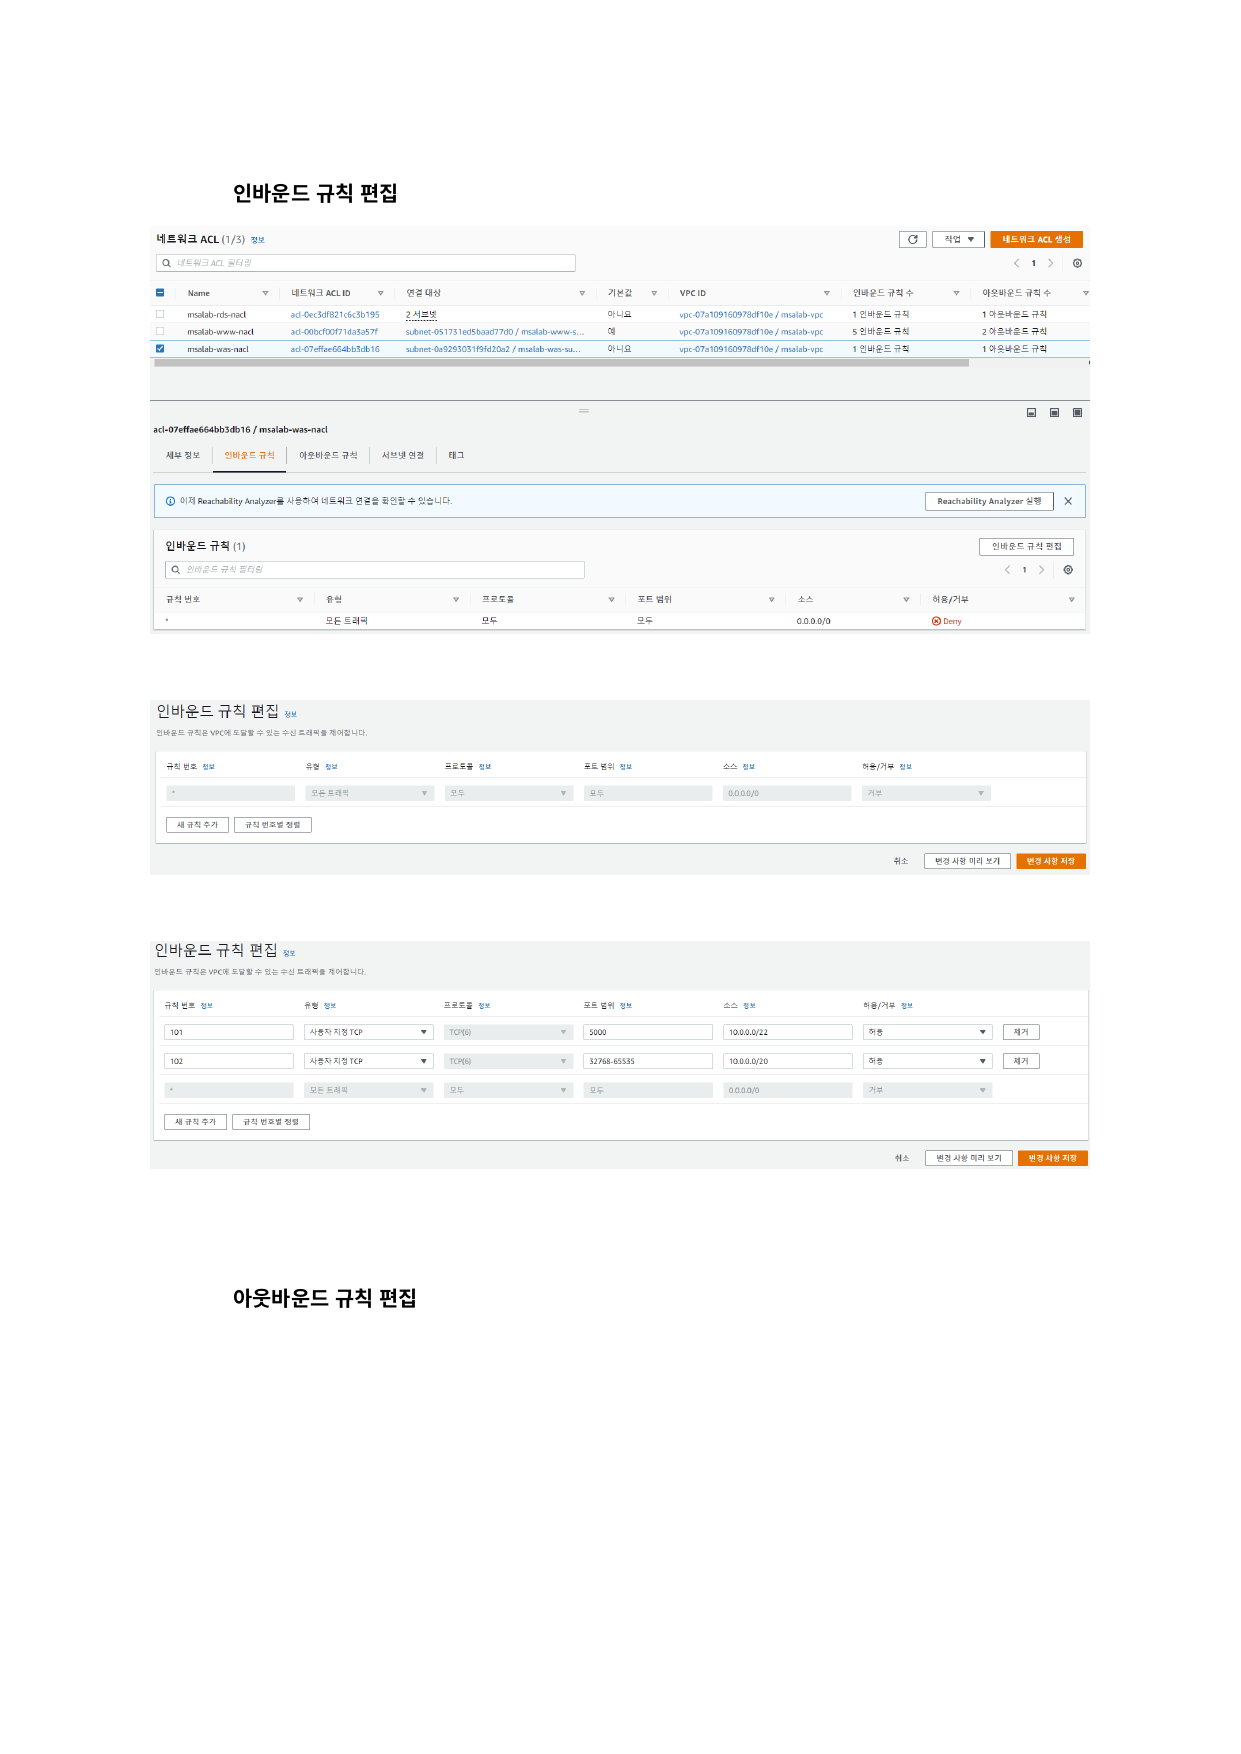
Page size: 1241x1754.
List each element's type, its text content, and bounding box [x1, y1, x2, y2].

picture [150, 700, 1091, 875]
picture [150, 941, 1091, 1169]
picture [150, 226, 1091, 634]
subtitle 아웃바운드 규칙 편집 [233, 1282, 1090, 1312]
subtitle 인바운드 규칙 편집 [233, 177, 1090, 207]
